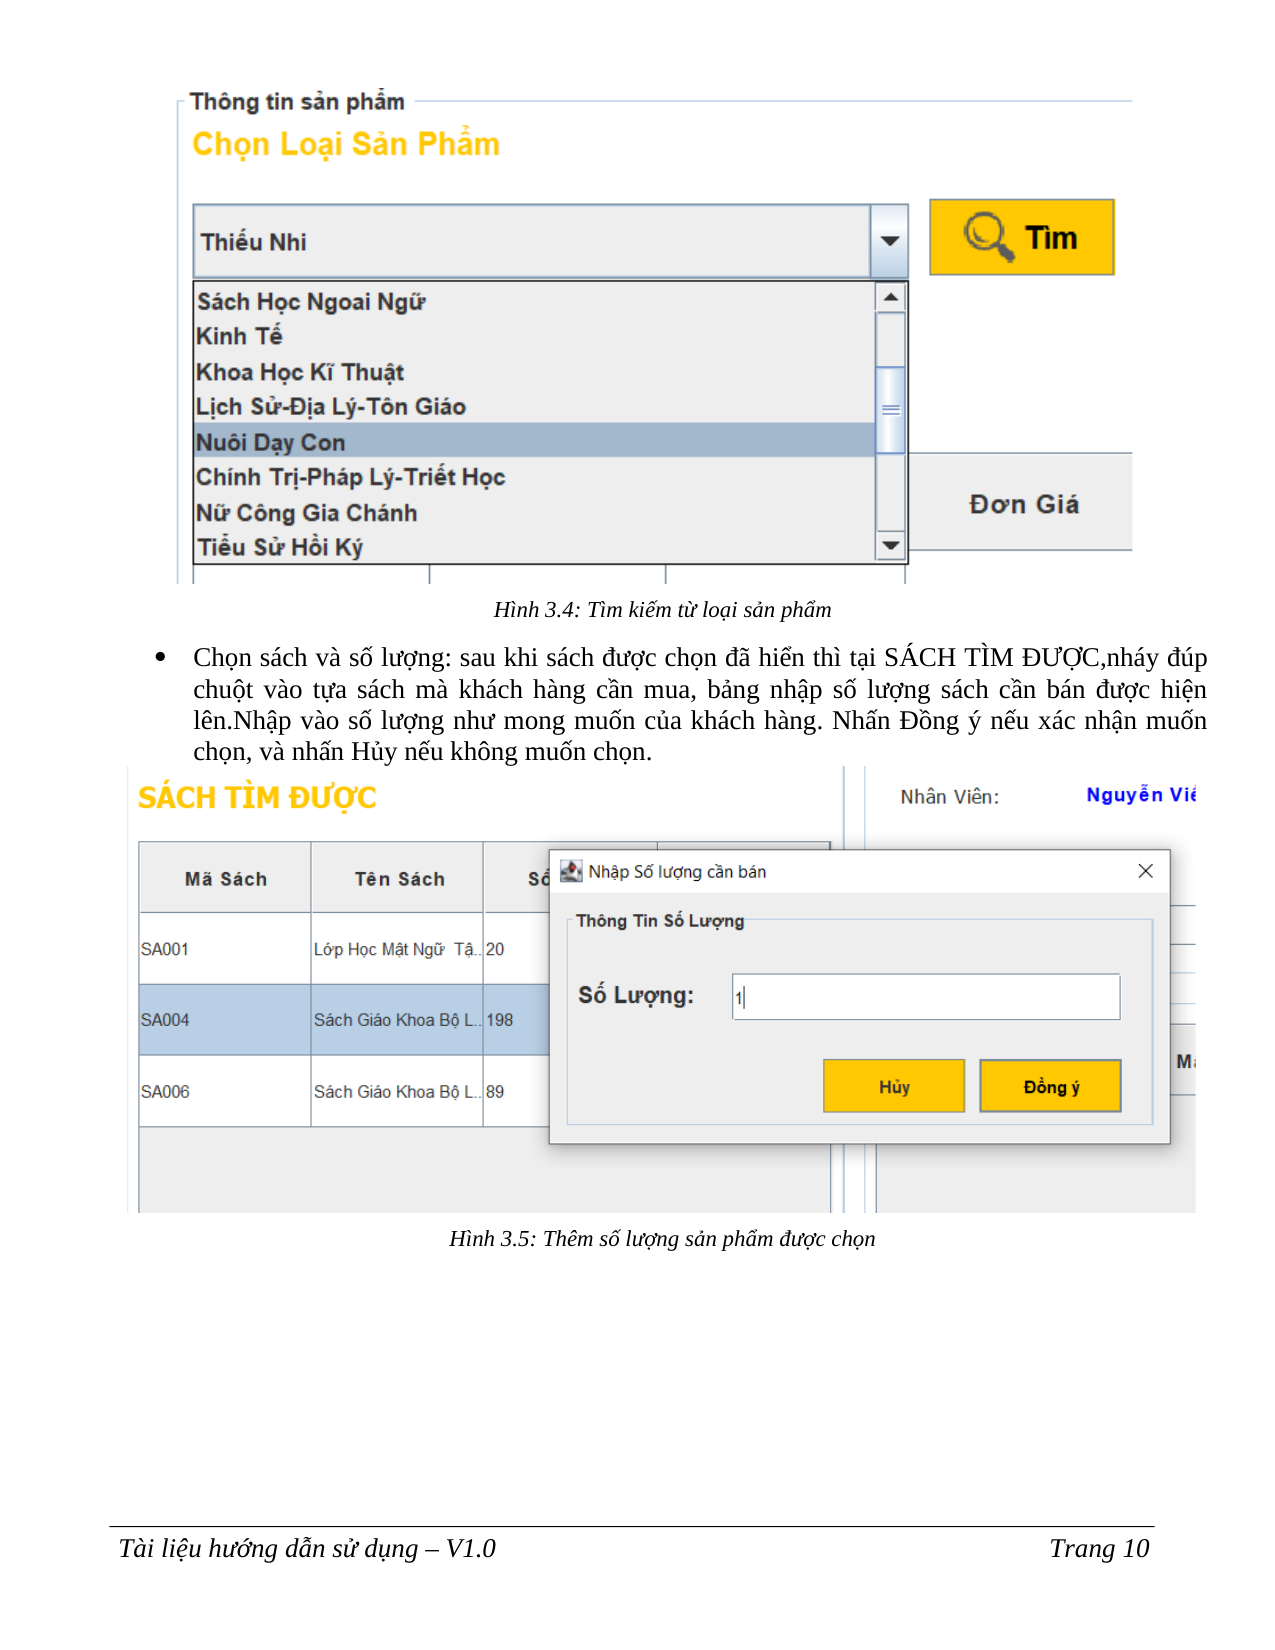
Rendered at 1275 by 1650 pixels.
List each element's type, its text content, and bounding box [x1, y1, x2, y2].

picture [127, 766, 1196, 1213]
text Hình 3.5: Thêm số lượng sản phẩm được chọn [118, 1225, 1209, 1251]
picture [174, 88, 1133, 584]
text Hình 3.4: Tìm kiếm từ loại sản phẩm [118, 596, 1209, 623]
list Chọn sách và số lượng: sau khi sách được chọn đã hiển thì tại SÁCH TÌM ĐƯỢC,nháy đúp chuột vào tựa sách mà khách hàng cần mua, bảng nhập số lượng sách cần bán được hiện lên.Nhập vào số lượng như mong muốn của khách hàng. Nhấn Đồng ý nếu xác nhận muốn chọn, và nhấn Hủy nếu không muốn chọn. [156, 642, 1209, 766]
